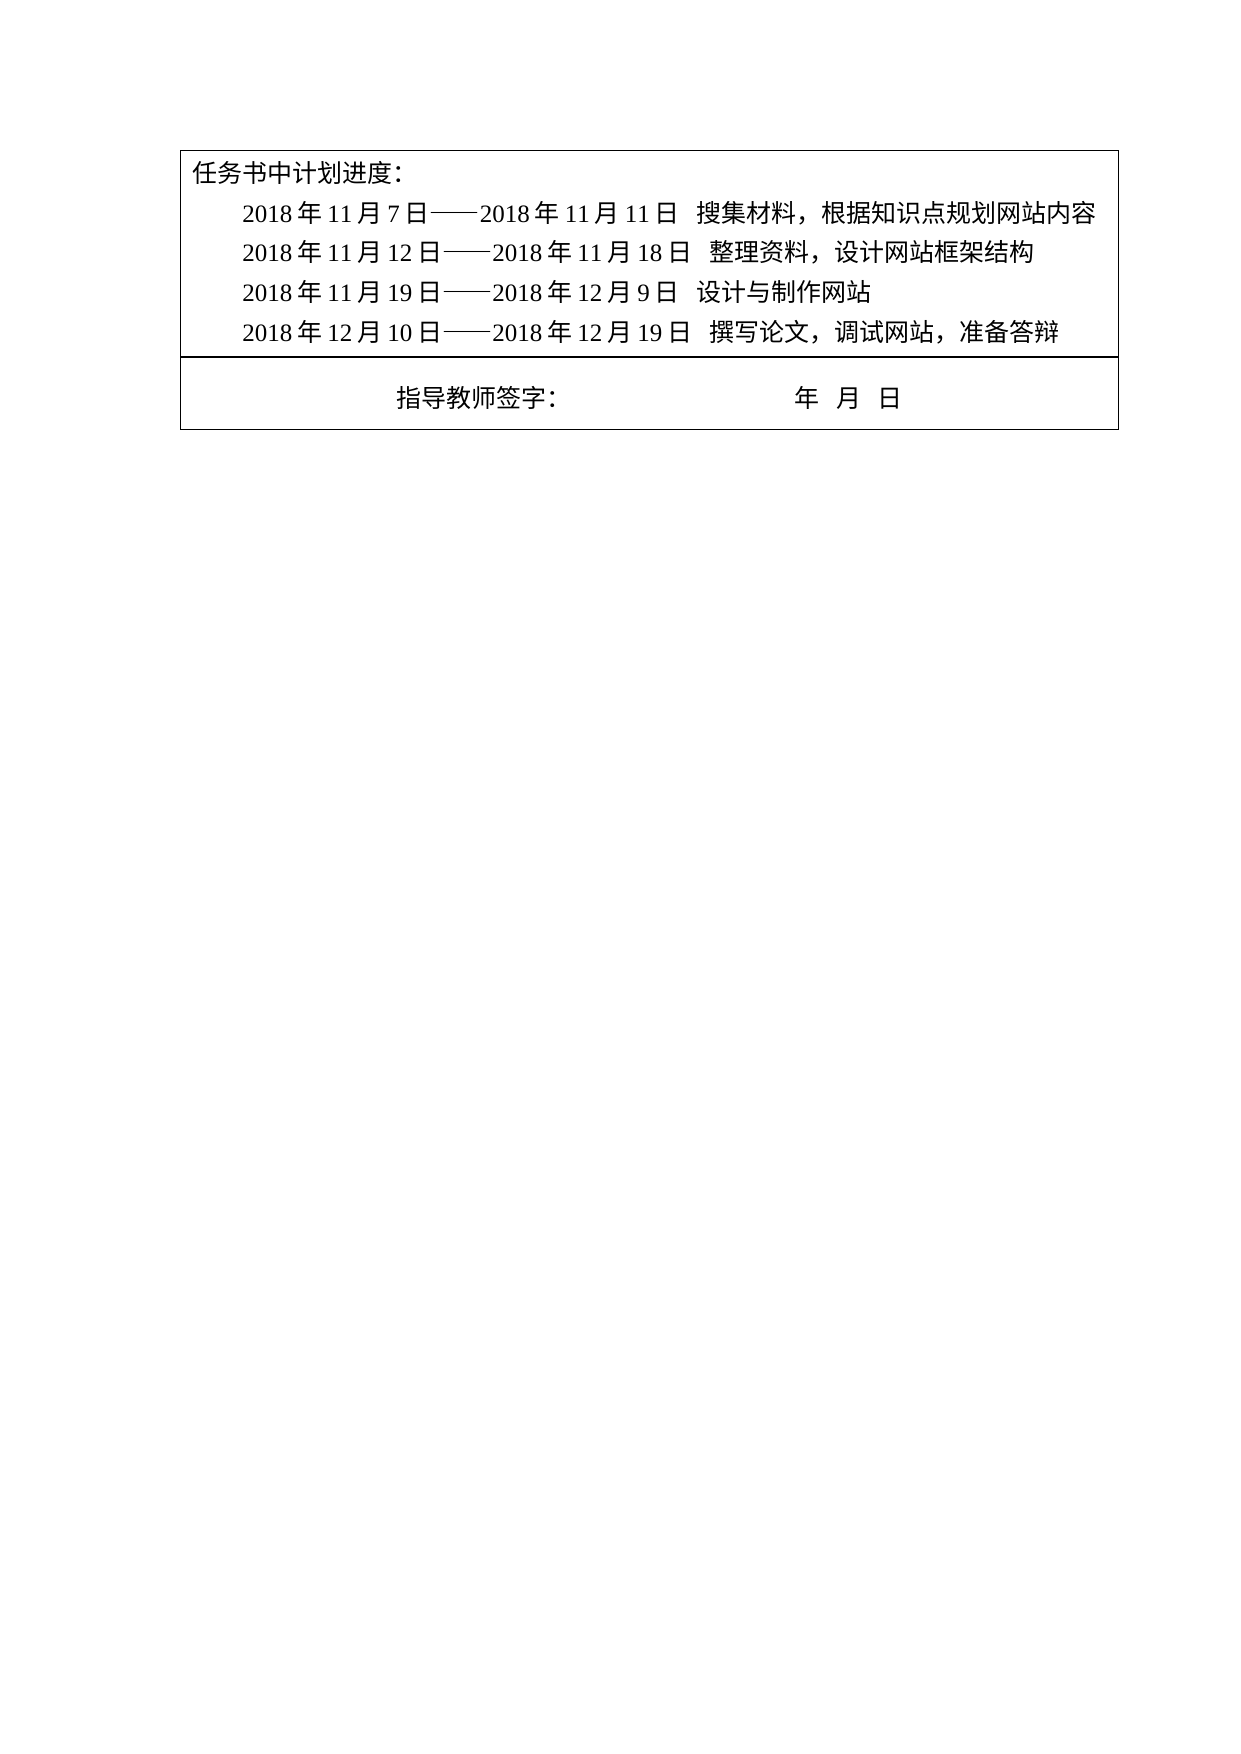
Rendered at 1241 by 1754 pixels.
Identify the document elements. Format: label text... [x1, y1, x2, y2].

table_cell 指导教师签字： 年 月 日 [181, 358, 1118, 429]
table_cell 任务书中计划进度： 2018年11月7日——2018年11月11日 搜集材料，根据知识点规划网站内容 2018年11月12日——2018年11月18日 整理资料，设计网站框架结构 2018年11月19日——2018年12月9日 设计与制作网站 2018年12月10日——2018年12月19日 撰写论文，调试网站，准备答辩 [181, 151, 1118, 356]
